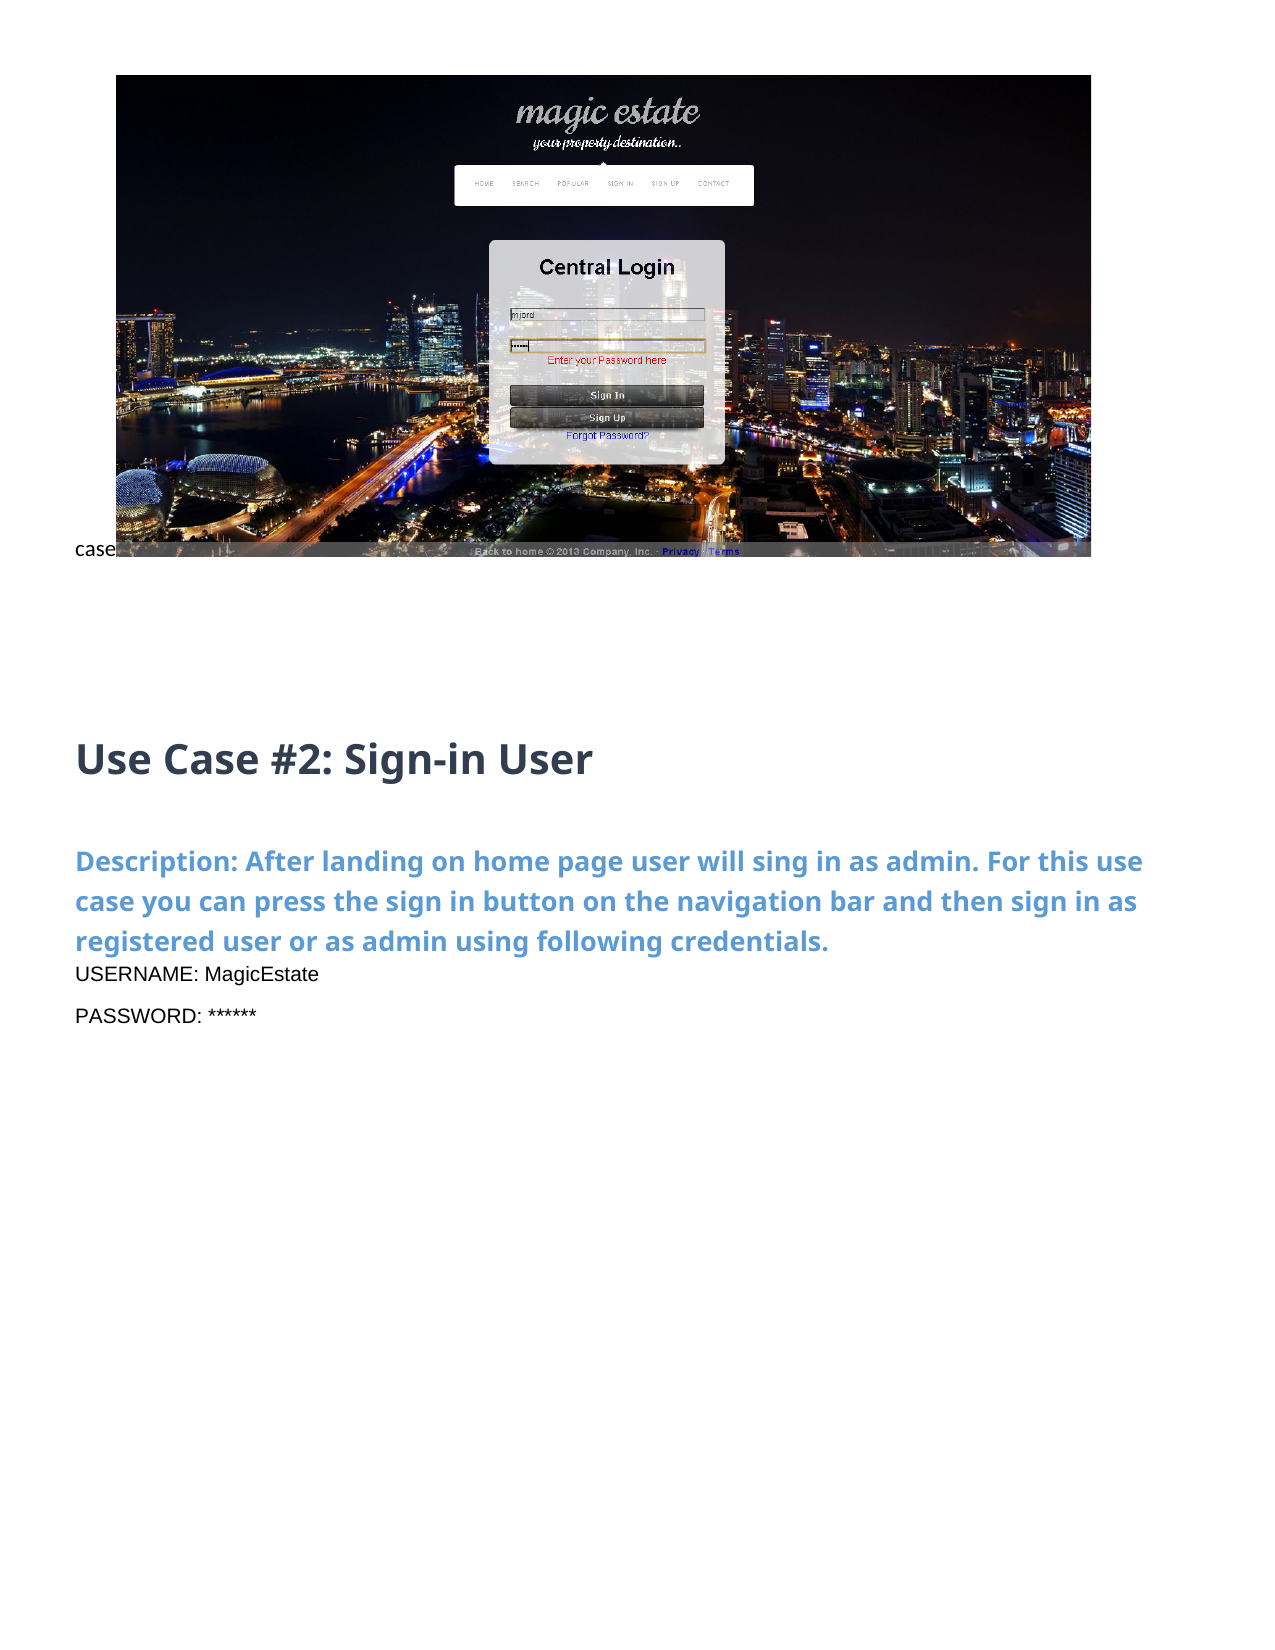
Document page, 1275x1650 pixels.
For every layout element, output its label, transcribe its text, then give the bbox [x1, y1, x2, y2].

text PASSWORD: ****** [75, 1004, 1200, 1028]
text USERNAME: MagicEstate [75, 962, 1200, 986]
subtitle Description: After landing on home page user will sing in as admin. For this use case you can press the sign in button on the navigation bar and then sign in as registered user or as admin using following credentials. [75, 842, 1200, 959]
subtitle Use Case #2: Sign-in User [75, 730, 1200, 787]
picture [116, 75, 1092, 557]
